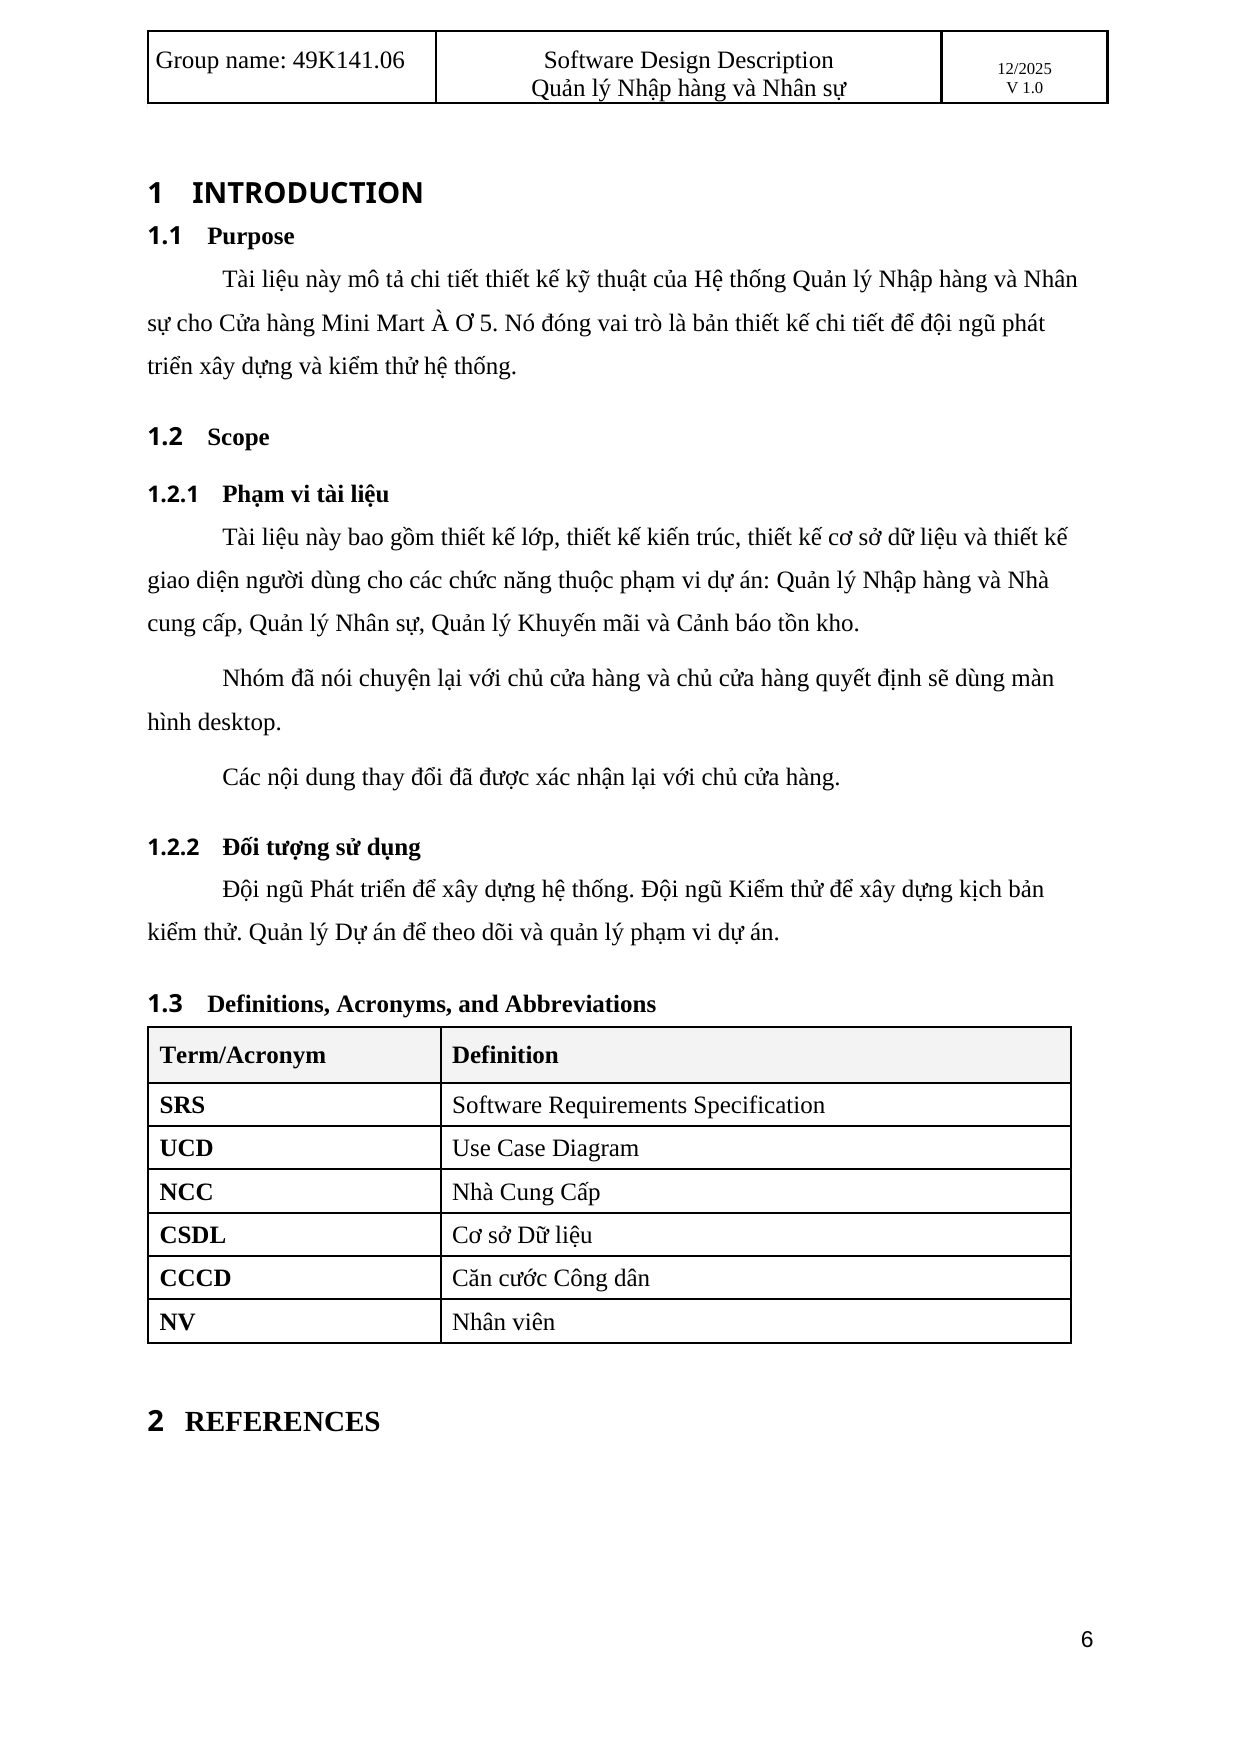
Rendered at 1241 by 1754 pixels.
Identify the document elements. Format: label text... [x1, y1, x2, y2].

text Nhóm đã nói chuyện lại với chủ cửa hàng và chủ cửa hàng quyết định sẽ dùng màn hình desktop. [147, 663, 1093, 735]
table_cell NCC [149, 1170, 440, 1212]
table_cell Nhân viên [442, 1300, 1070, 1342]
table_cell Software Requirements Specification [442, 1084, 1070, 1125]
text Tài liệu này bao gồm thiết kế lớp, thiết kế kiến trúc, thiết kế cơ sở dữ liệu và thiết kế giao diện người dùng cho các chức năng thuộc phạm vi dự án: Quản lý Nhập hàng và Nhà cung cấp, Quản lý Nhân sự, Quản lý Khuyến mãi và Cảnh báo tồn kho. [147, 522, 1093, 637]
table_header Definition [442, 1028, 1070, 1082]
subtitle Scope [147, 419, 1093, 453]
subtitle Đối tượng sử dụng [147, 830, 1093, 862]
table_cell SRS [149, 1084, 440, 1125]
text Đội ngũ Phát triển để xây dựng hệ thống. Đội ngũ Kiểm thử để xây dựng kịch bản kiểm thử. Quản lý Dự án để theo dõi và quản lý phạm vi dự án. [147, 874, 1093, 946]
table_cell UCD [149, 1127, 440, 1168]
table_cell CCCD [149, 1257, 440, 1298]
subtitle Definitions, Acronyms, and Abbreviations [147, 985, 1093, 1019]
table_cell Use Case Diagram [442, 1127, 1070, 1168]
table_cell Nhà Cung Cấp [442, 1170, 1070, 1212]
table_cell CSDL [149, 1214, 440, 1255]
table_header Term/Acronym [149, 1028, 440, 1082]
table_cell Cơ sở Dữ liệu [442, 1214, 1070, 1255]
subtitle References [147, 1400, 1093, 1440]
text Tài liệu này mô tả chi tiết thiết kế kỹ thuật của Hệ thống Quản lý Nhập hàng và Nhân sự cho Cửa hàng Mini Mart À Ơ 5. Nó đóng vai trò là bản thiết kế chi tiết để đội ngũ phát triển xây dựng và kiểm thử hệ thống. [147, 264, 1093, 379]
subtitle Purpose [147, 218, 1093, 252]
table_cell Căn cước Công dân [442, 1257, 1070, 1298]
text Các nội dung thay đổi đã được xác nhận lại với chủ cửa hàng. [147, 762, 1093, 791]
table_cell NV [149, 1300, 440, 1342]
subtitle INTRODUCTION [147, 172, 1093, 212]
subtitle Phạm vi tài liệu [147, 478, 1093, 509]
